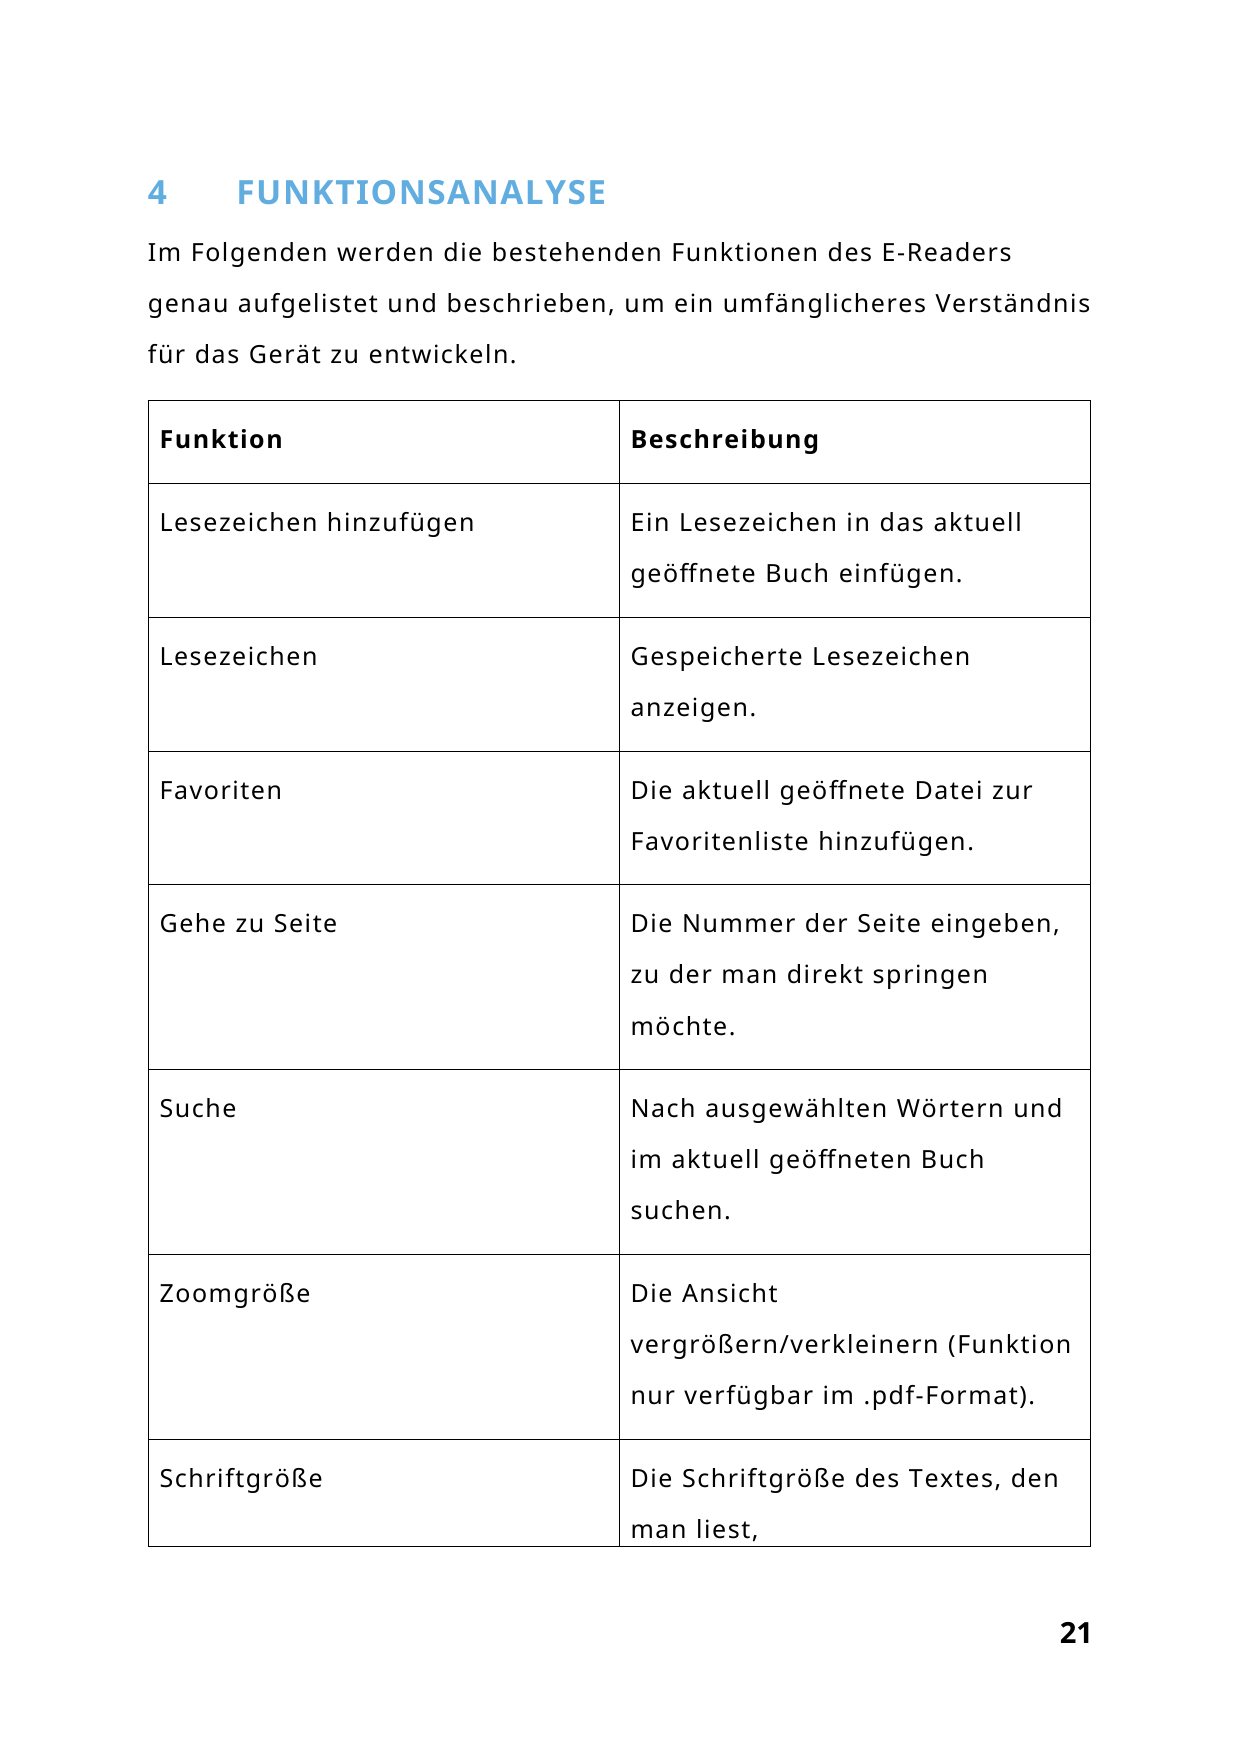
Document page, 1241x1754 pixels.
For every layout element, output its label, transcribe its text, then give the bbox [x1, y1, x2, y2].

text Funktionsanalyse [148, 168, 1093, 214]
text Im Folgenden werden die bestehenden Funktionen des E-Readers genau aufgelistet und beschrieben, um ein umfänglicheres Verständnis für das Gerät zu entwickeln. [148, 235, 1093, 371]
table_header Funktion [149, 401, 619, 483]
table_cell Die aktuell geöffnete Datei zur Favoritenliste hinzufügen. [620, 752, 1090, 884]
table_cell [620, 1440, 1090, 1546]
table_cell Gehe zu Seite [149, 885, 619, 1069]
table_cell Ein Lesezeichen in das aktuell geöffnete Buch einfügen. [620, 484, 1090, 617]
table_cell Nach ausgewählten Wörtern und im aktuell geöffneten Buch suchen. [620, 1070, 1090, 1254]
table_cell Gespeicherte Lesezeichen anzeigen. [620, 618, 1090, 751]
table_cell Suche [149, 1070, 619, 1254]
table_cell Die Nummer der Seite eingeben, zu der man direkt springen möchte. [620, 885, 1090, 1069]
table_cell Lesezeichen [149, 618, 619, 751]
table_cell Zoomgröße [149, 1255, 619, 1439]
table_cell Favoriten [149, 752, 619, 884]
table_header Beschreibung [620, 401, 1090, 483]
table_cell Schriftgröße [149, 1440, 619, 1546]
table_cell Die Ansicht vergrößern/verkleinern (Funktion nur verfügbar im .pdf-Format). [620, 1255, 1090, 1439]
table_cell Lesezeichen hinzufügen [149, 484, 619, 617]
